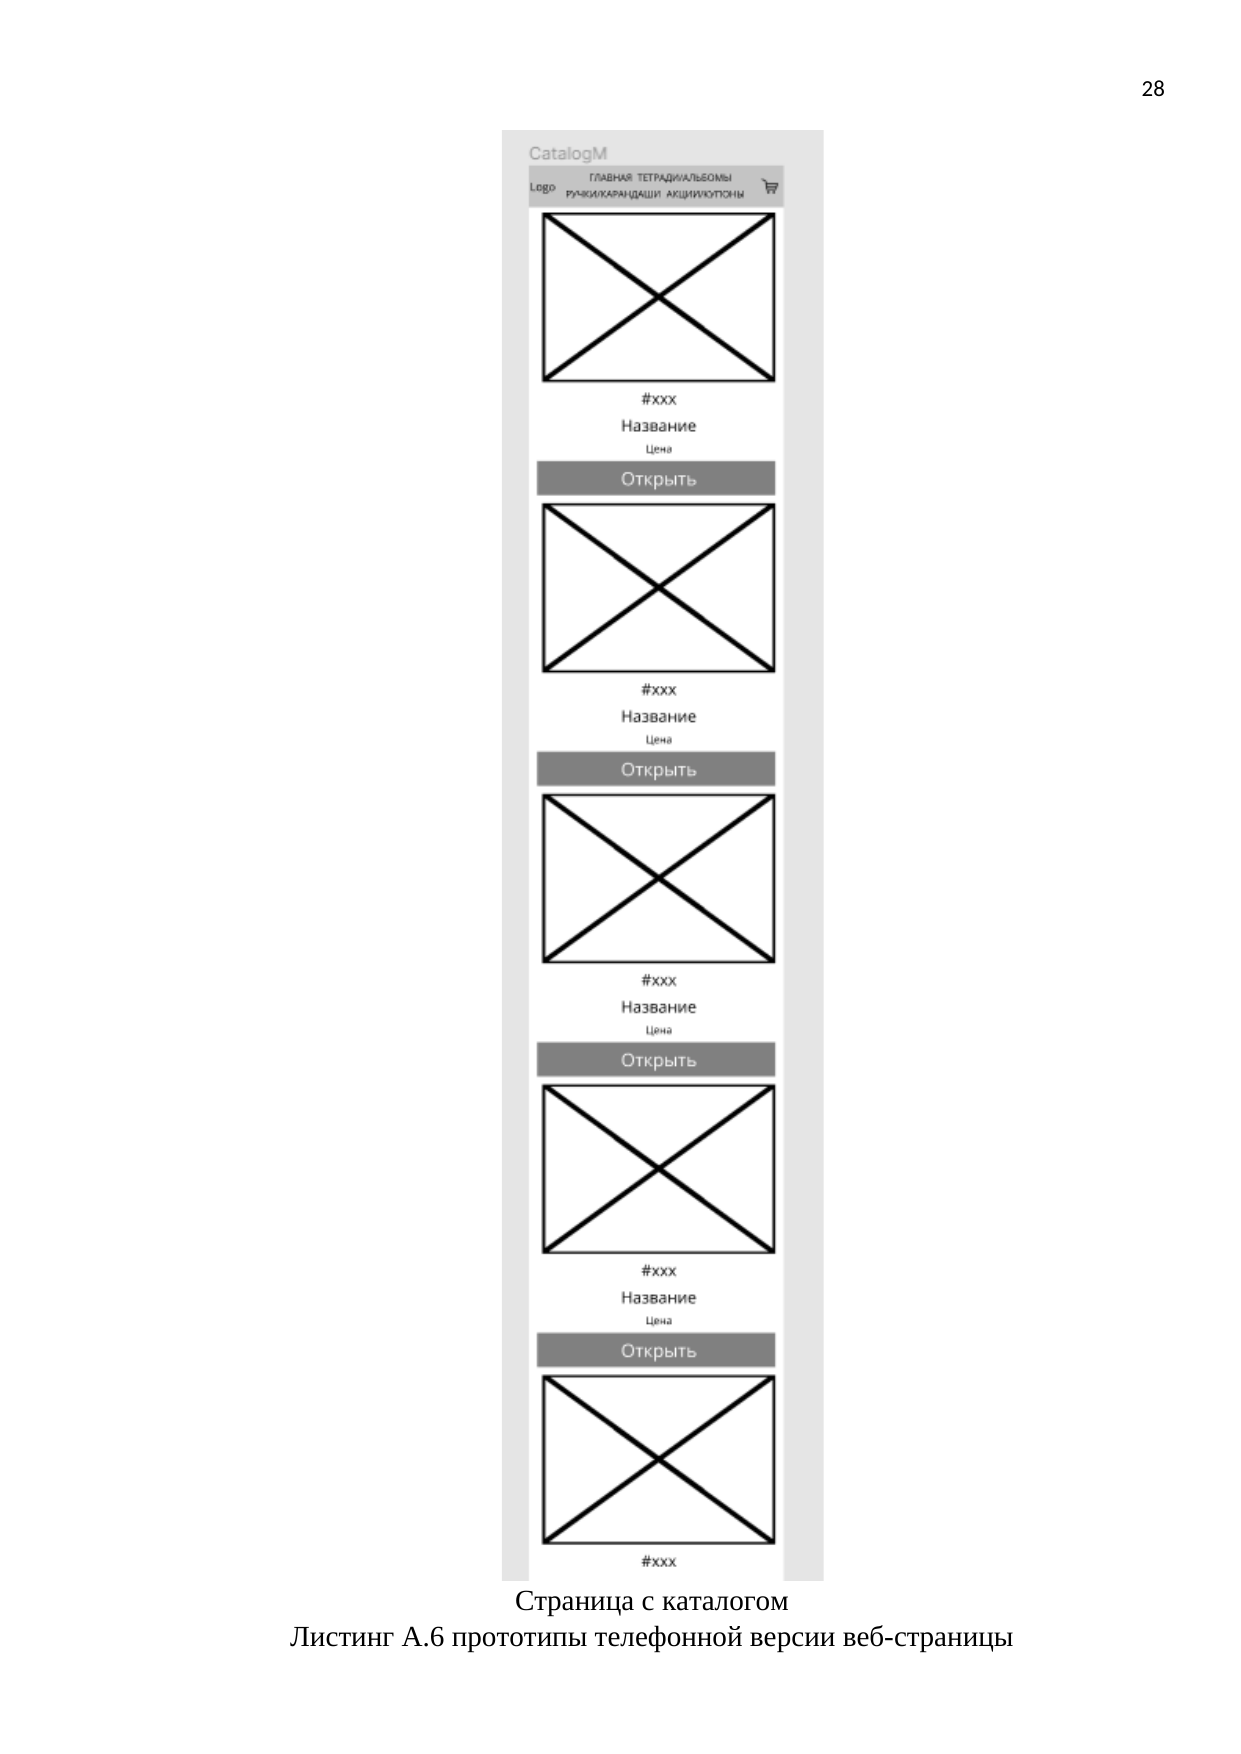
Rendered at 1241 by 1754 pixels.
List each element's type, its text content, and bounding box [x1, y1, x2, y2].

text Страница с каталогом [136, 1583, 1168, 1617]
text Листинг А.6 прототипы телефонной версии веб-страницы [136, 1619, 1168, 1653]
picture [501, 130, 824, 1581]
